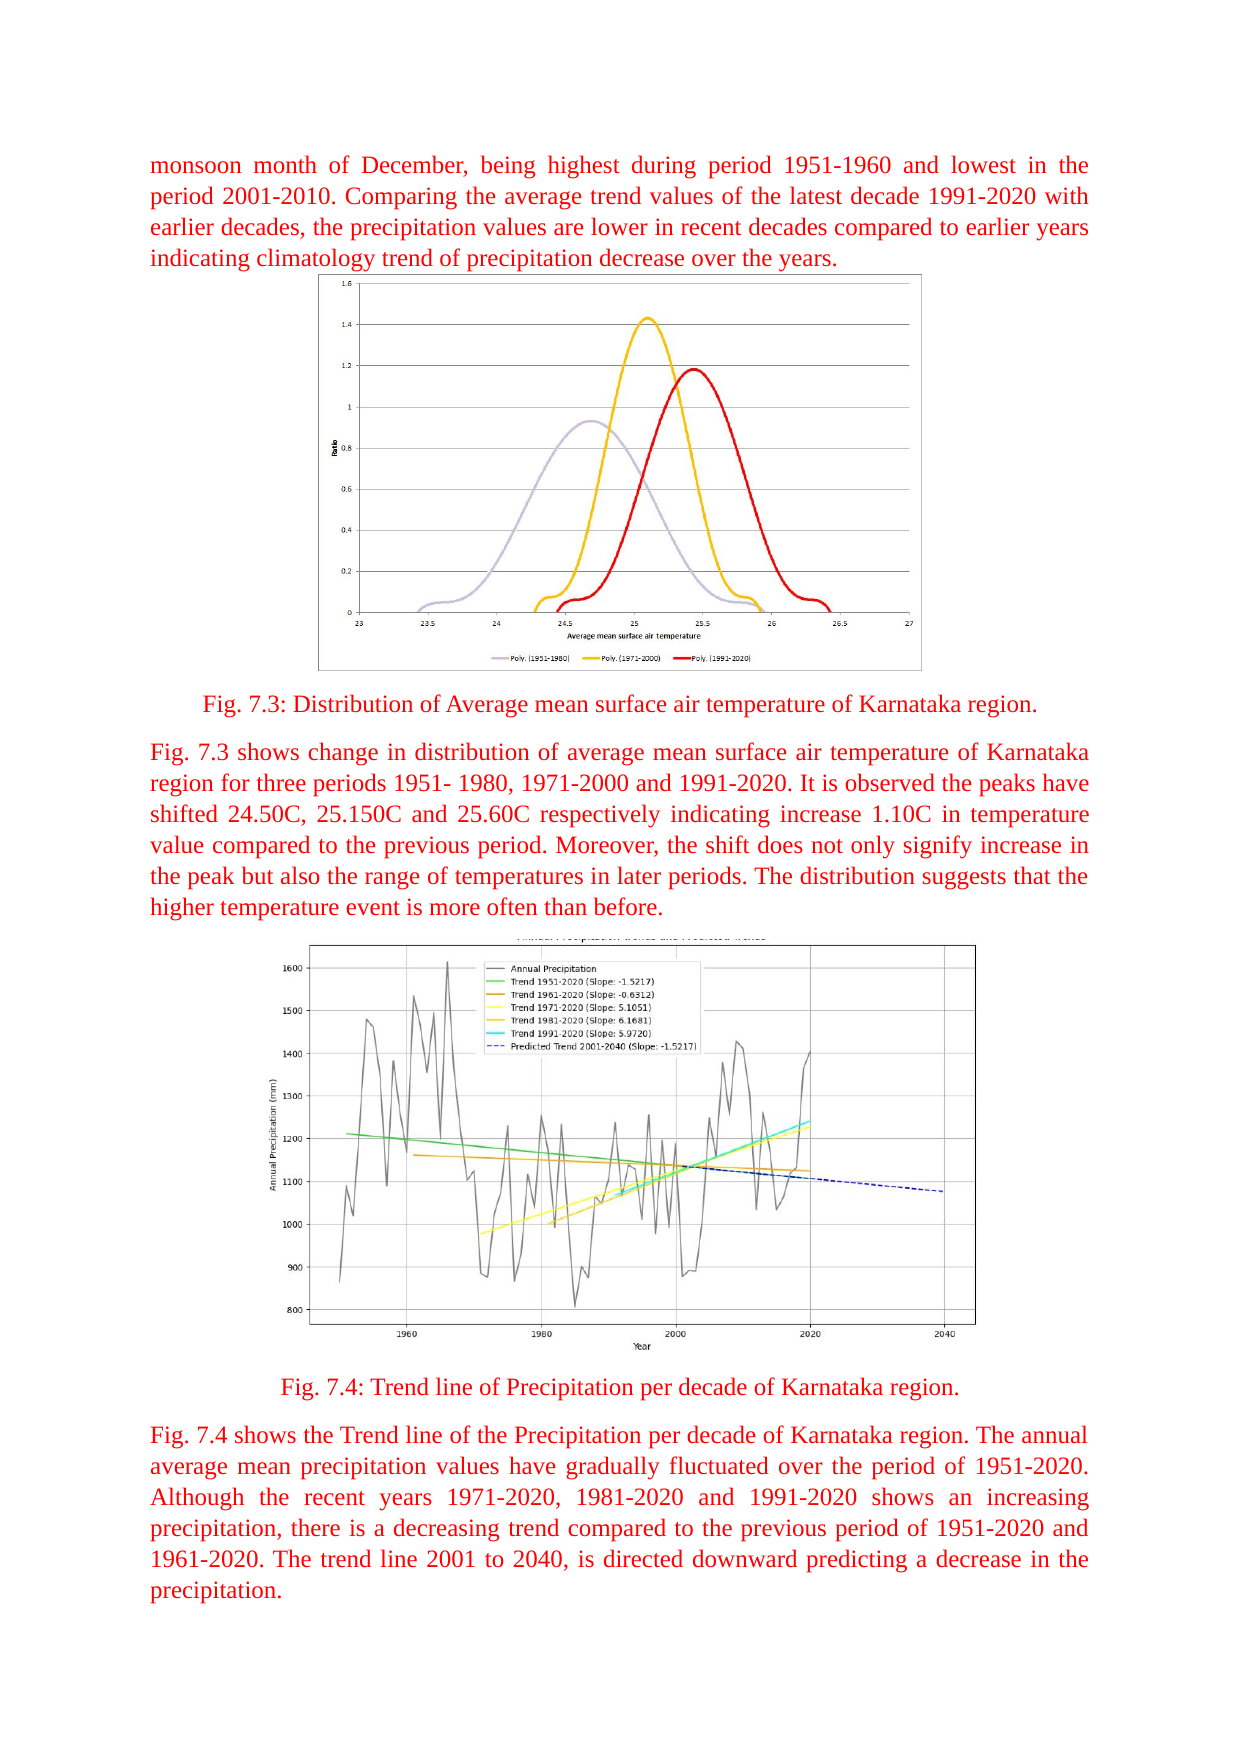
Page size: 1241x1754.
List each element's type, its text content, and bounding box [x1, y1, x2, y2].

text Fig. 7.4 shows the Trend line of the Precipitation per decade of Karnataka region. The annual average mean precipitation values have gradually fluctuated over the period of 1951-2020. Although the recent years 1971-2020, 1981-2020 and 1991-2020 shows an increasing precipitation, there is a decreasing trend compared to the previous period of 1951-2020 and 1961-2020. The trend line 2001 to 2040, is directed downward predicting a decrease in the precipitation. [150, 1420, 1090, 1604]
picture [318, 274, 922, 671]
text Fig. 7.3: Distribution of Average mean surface air temperature of Karnataka region. [150, 689, 1090, 718]
text Fig. 7.3 shows change in distribution of average mean surface air temperature of Karnataka region for three periods 1951- 1980, 1971-2000 and 1991-2020. It is observed the peaks have shifted 24.50C, 25.150C and 25.60C respectively indicating increase 1.10C in temperature value compared to the previous period. Moreover, the shift does not only signify increase in the peak but also the range of temperatures in later periods. The distribution suggests that the higher temperature event is more often than before. [150, 737, 1090, 921]
text Fig. 7.4: Trend line of Precipitation per decade of Karnataka region. [150, 1372, 1090, 1401]
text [150, 150, 1090, 272]
picture [257, 939, 984, 1354]
